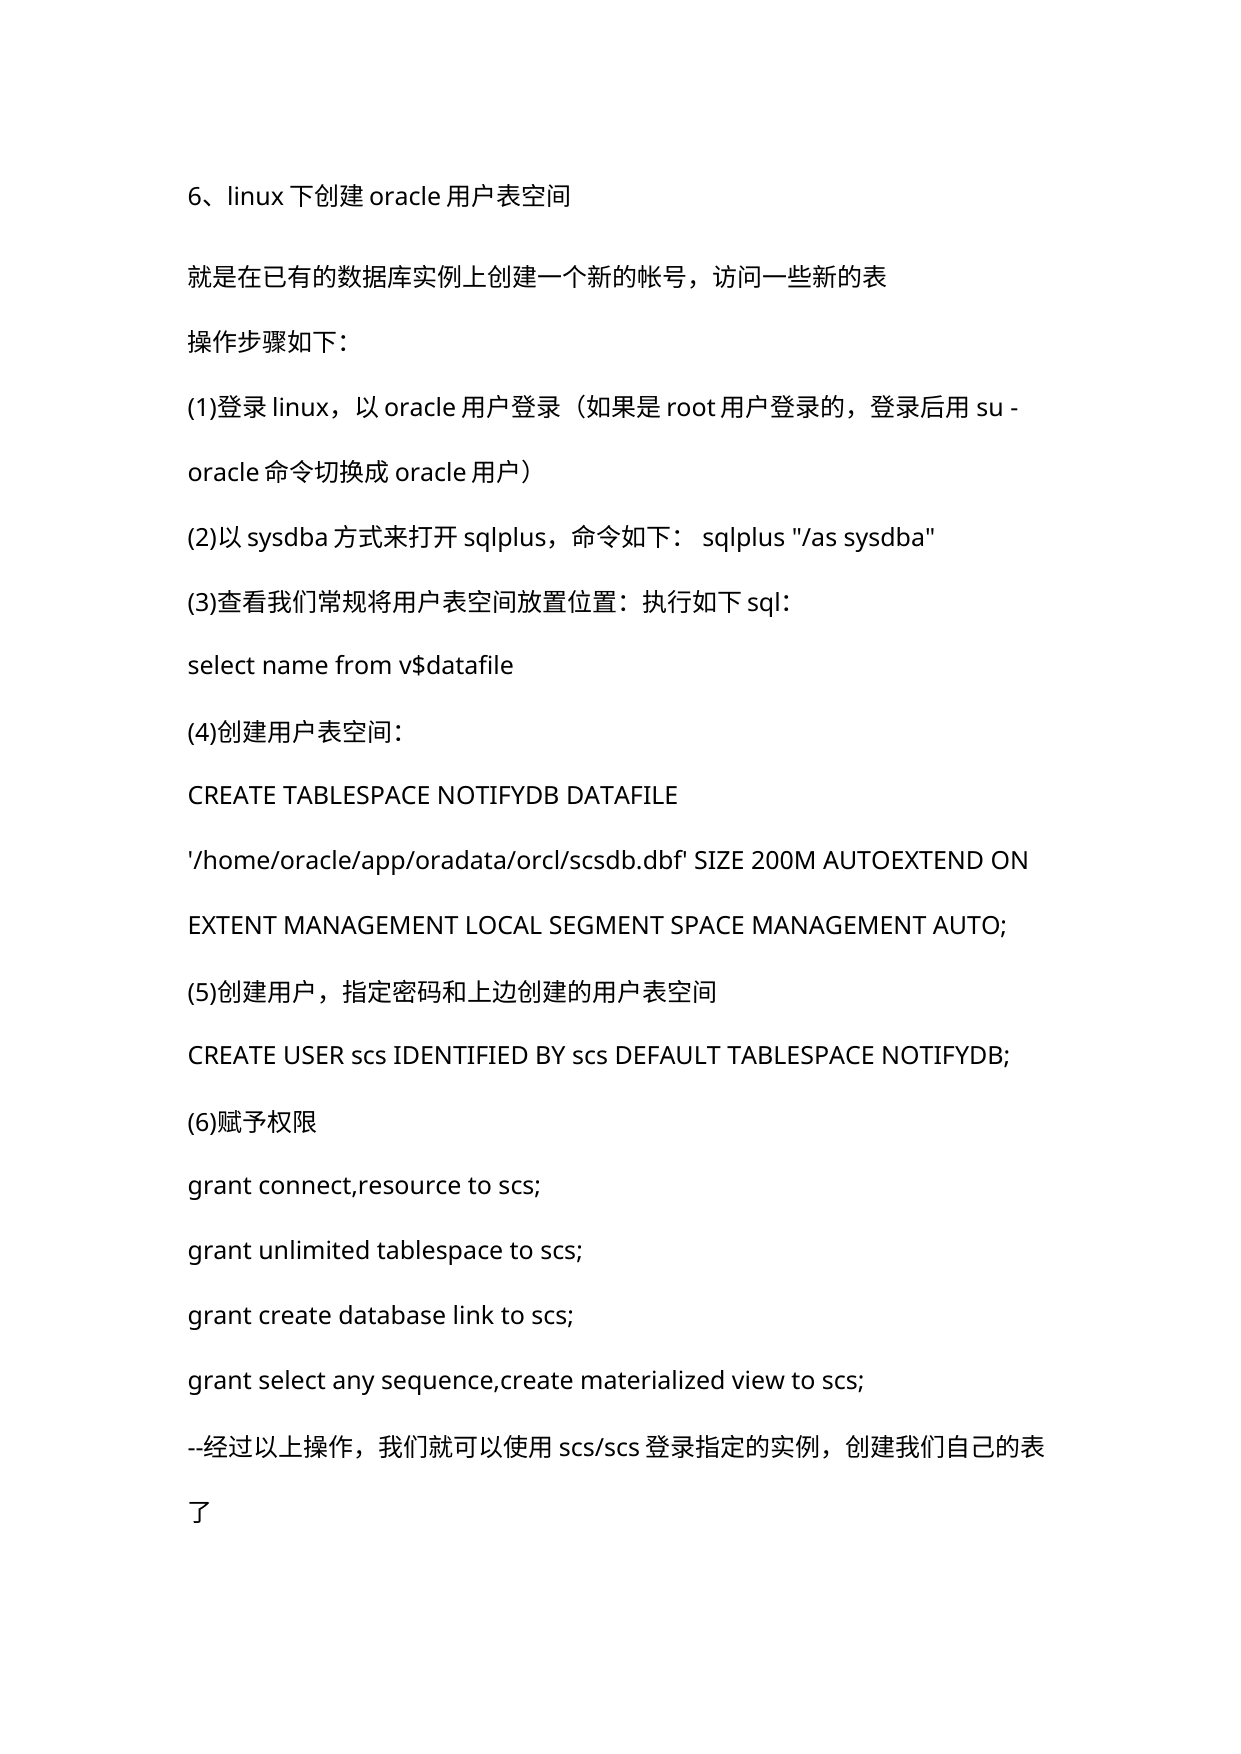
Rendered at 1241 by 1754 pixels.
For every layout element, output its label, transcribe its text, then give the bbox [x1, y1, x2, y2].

text 就是在已有的数据库实例上创建一个新的帐号，访问一些新的表 操作步骤如下： (1)登录linux，以oracle用户登录（如果是root用户登录的，登录后用 su - oracle命令切换成oracle用户） (2)以sysdba方式来打开sqlplus，命令如下： sqlplus "/as sysdba" (3)查看我们常规将用户表空间放置位置：执行如下sql： select name from v$datafile (4)创建用户表空间： CREATE TABLESPACE NOTIFYDB DATAFILE '/home/oracle/app/oradata/orcl/scsdb.dbf' SIZE 200M AUTOEXTEND ON EXTENT MANAGEMENT LOCAL SEGMENT SPACE MANAGEMENT AUTO; (5)创建用户，指定密码和上边创建的用户表空间 CREATE USER scs IDENTIFIED BY scs DEFAULT TABLESPACE NOTIFYDB; (6)赋予权限 grant connect,resource to scs; grant unlimited tablespace to scs; grant create database link to scs; grant select any sequence,create materialized view to scs; --经过以上操作，我们就可以使用scs/scs登录指定的实例，创建我们自己的表了 [187, 243, 1053, 1543]
text 6、linux下创建oracle用户表空间 [187, 162, 1053, 227]
